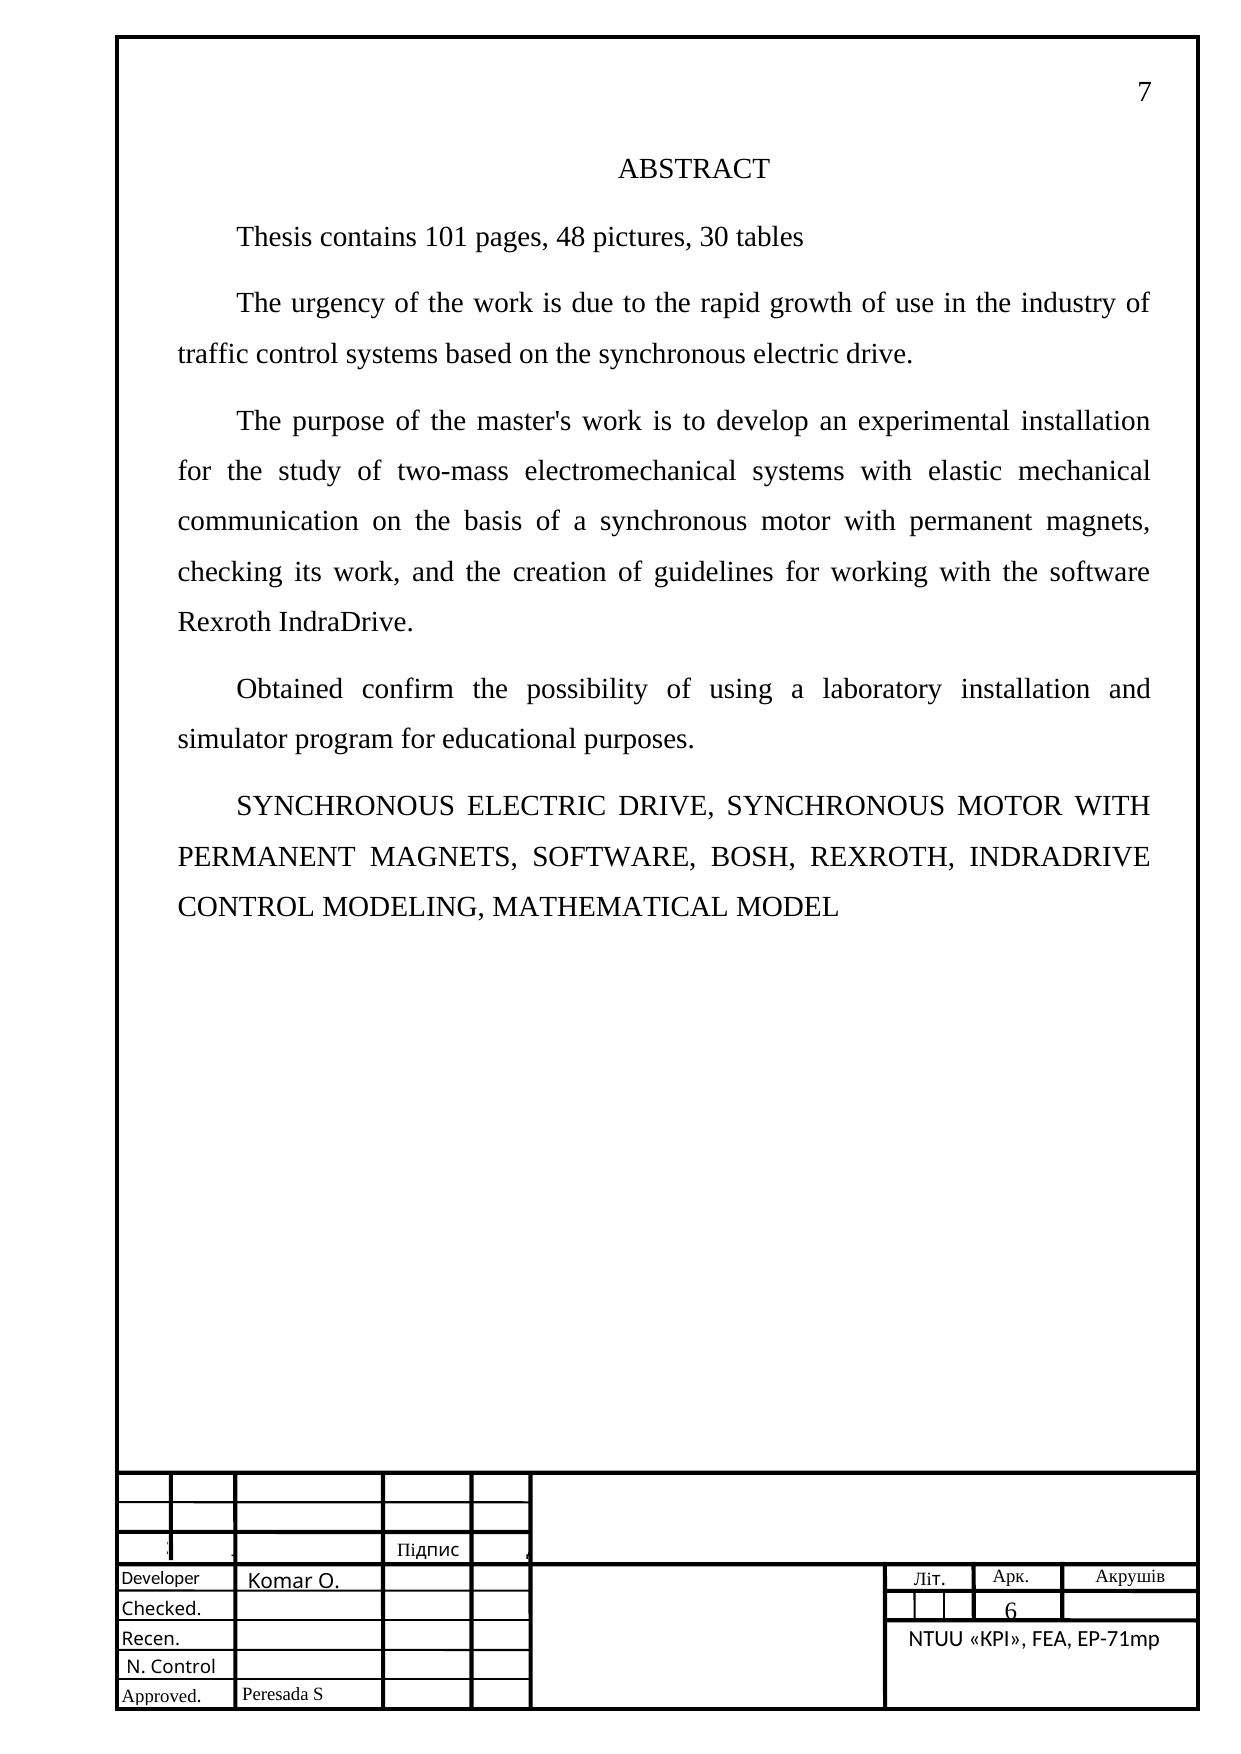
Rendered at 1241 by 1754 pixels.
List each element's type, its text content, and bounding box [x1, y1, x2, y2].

text Thesis contains 101 pages, 48 pictures, 30 tables [177, 219, 1152, 252]
text SYNCHRONOUS ELECTRIC DRIVE, SYNCHRONOUS MOTOR WITH PERMANENT MAGNETS, SOFTWARE, BOSH, REXROTH, INDRADRIVE CONTROL MODELING, MATHEMATICAL MODEL [177, 788, 1152, 923]
text The purpose of the master's work is to develop an experimental installation for the study of two-mass electromechanical systems with elastic mechanical communication on the basis of a synchronous motor with permanent magnets, checking its work, and the creation of guidelines for working with the software Rexroth IndraDrive. [177, 403, 1152, 638]
text ABSTRACT [177, 152, 1152, 185]
text Obtained confirm the possibility of using a laboratory installation and simulator program for educational purposes. [177, 671, 1152, 755]
text The urgency of the work is due to the rapid growth of use in the industry of traffic control systems based on the synchronous electric drive. [177, 286, 1152, 369]
